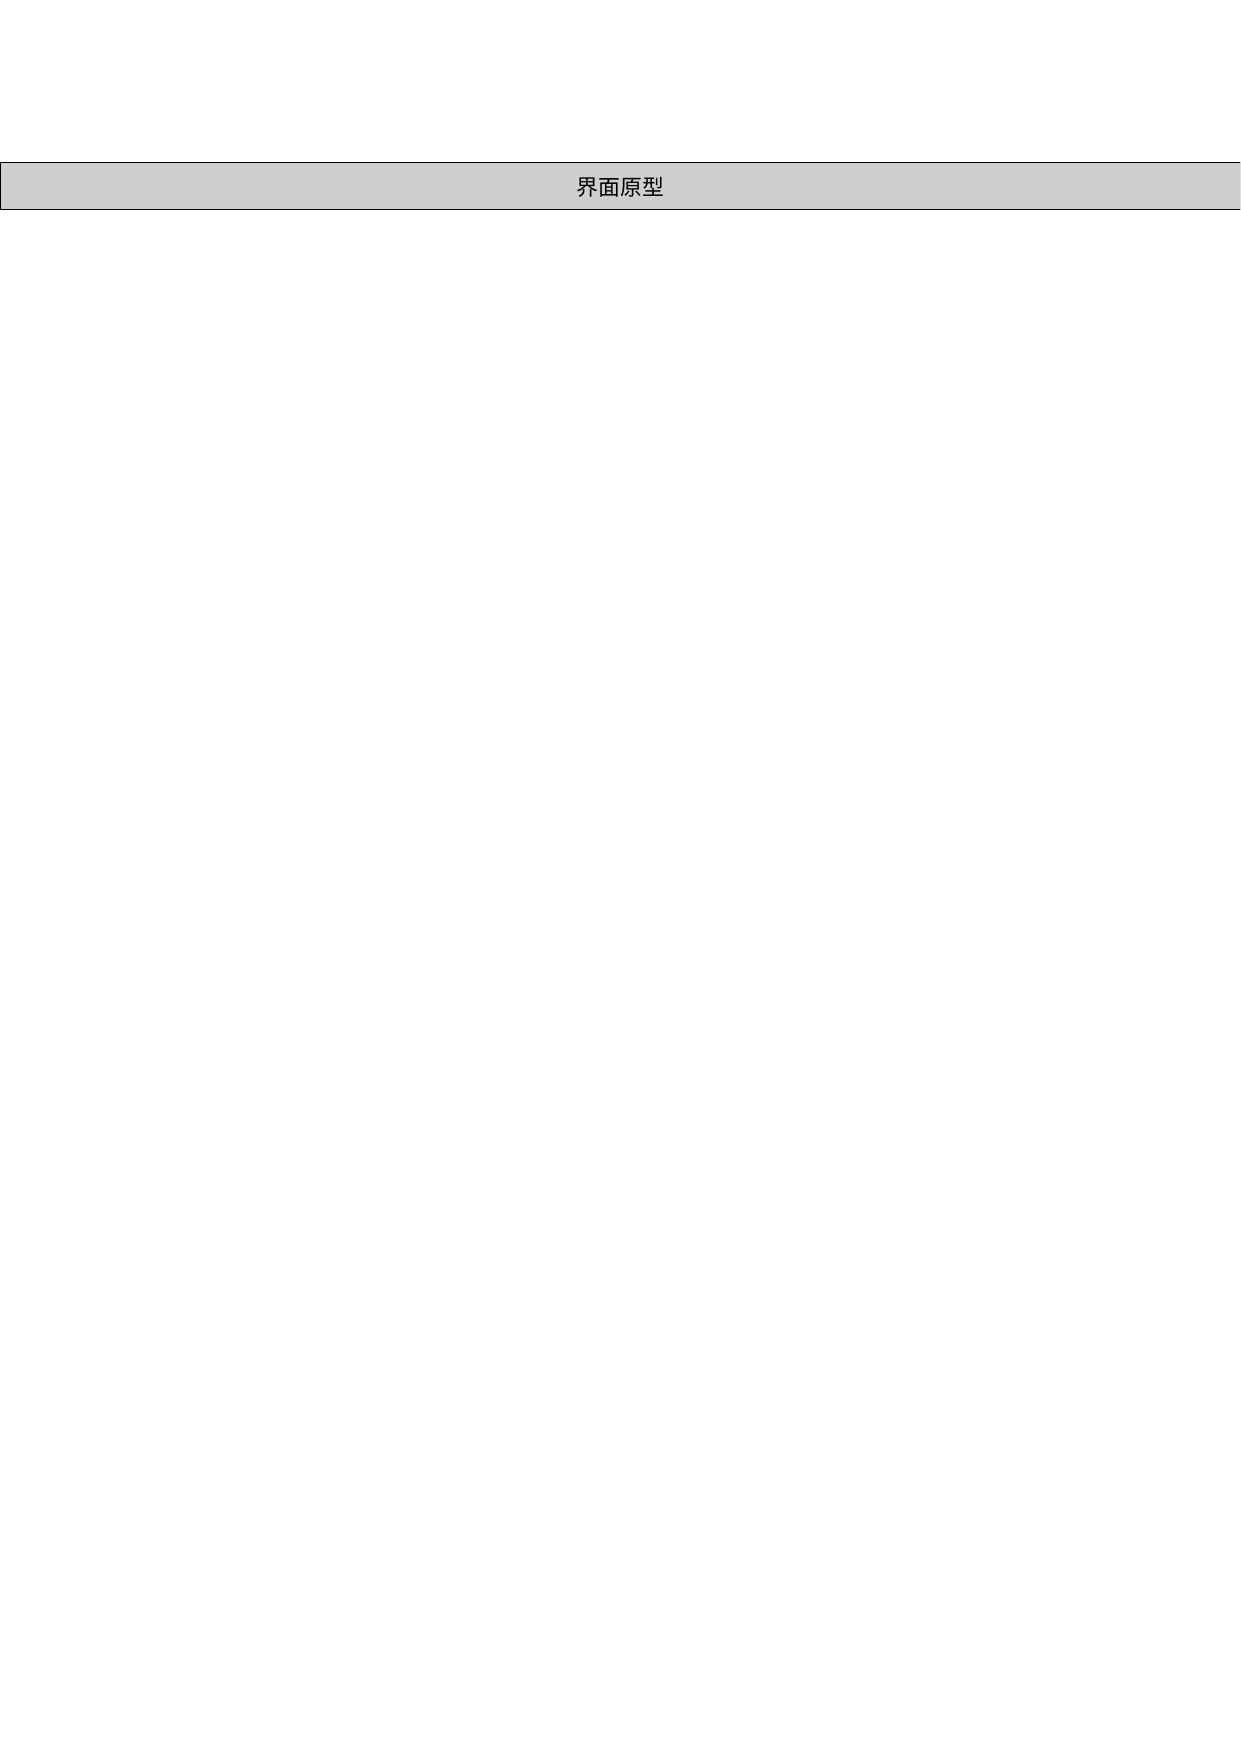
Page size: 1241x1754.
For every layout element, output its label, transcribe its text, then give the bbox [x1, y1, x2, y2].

table_cell 界面原型 [1, 163, 1240, 209]
